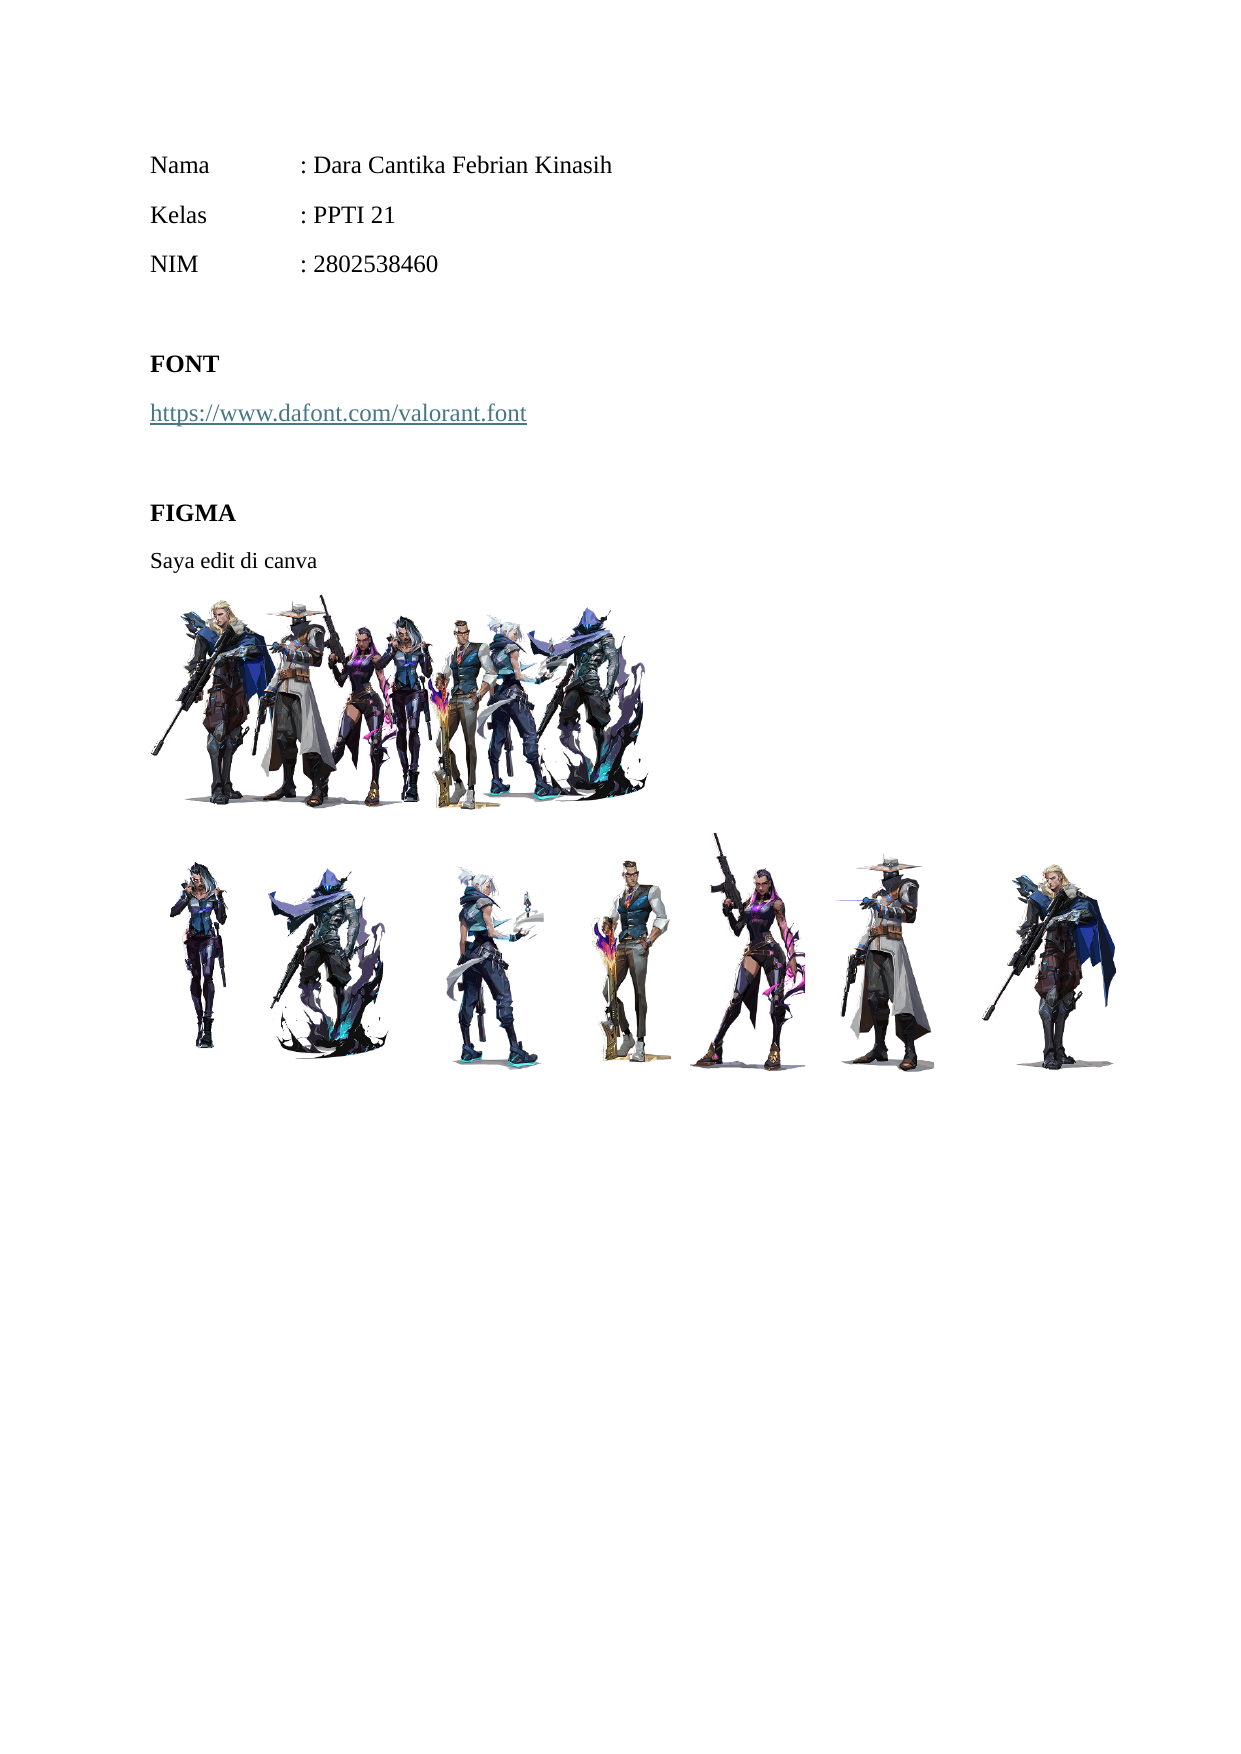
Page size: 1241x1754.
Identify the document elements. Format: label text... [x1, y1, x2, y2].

picture [981, 863, 1117, 1070]
text FIGMA [150, 498, 1090, 527]
picture [570, 833, 672, 1064]
picture [833, 853, 935, 1072]
picture [165, 860, 231, 1045]
picture [426, 866, 544, 1070]
text FONT [150, 349, 1090, 377]
text https://www.dafont.com/valorant.font [150, 398, 1090, 427]
picture [150, 594, 651, 811]
text NIM : 2802538460 [150, 249, 1090, 278]
text Saya edit di canva [150, 547, 1090, 574]
text Nama : Dara Cantika Febrian Kinasih [150, 150, 1090, 179]
text Kelas : PPTI 21 [150, 200, 1090, 228]
picture [265, 868, 390, 1059]
picture [690, 833, 806, 1071]
